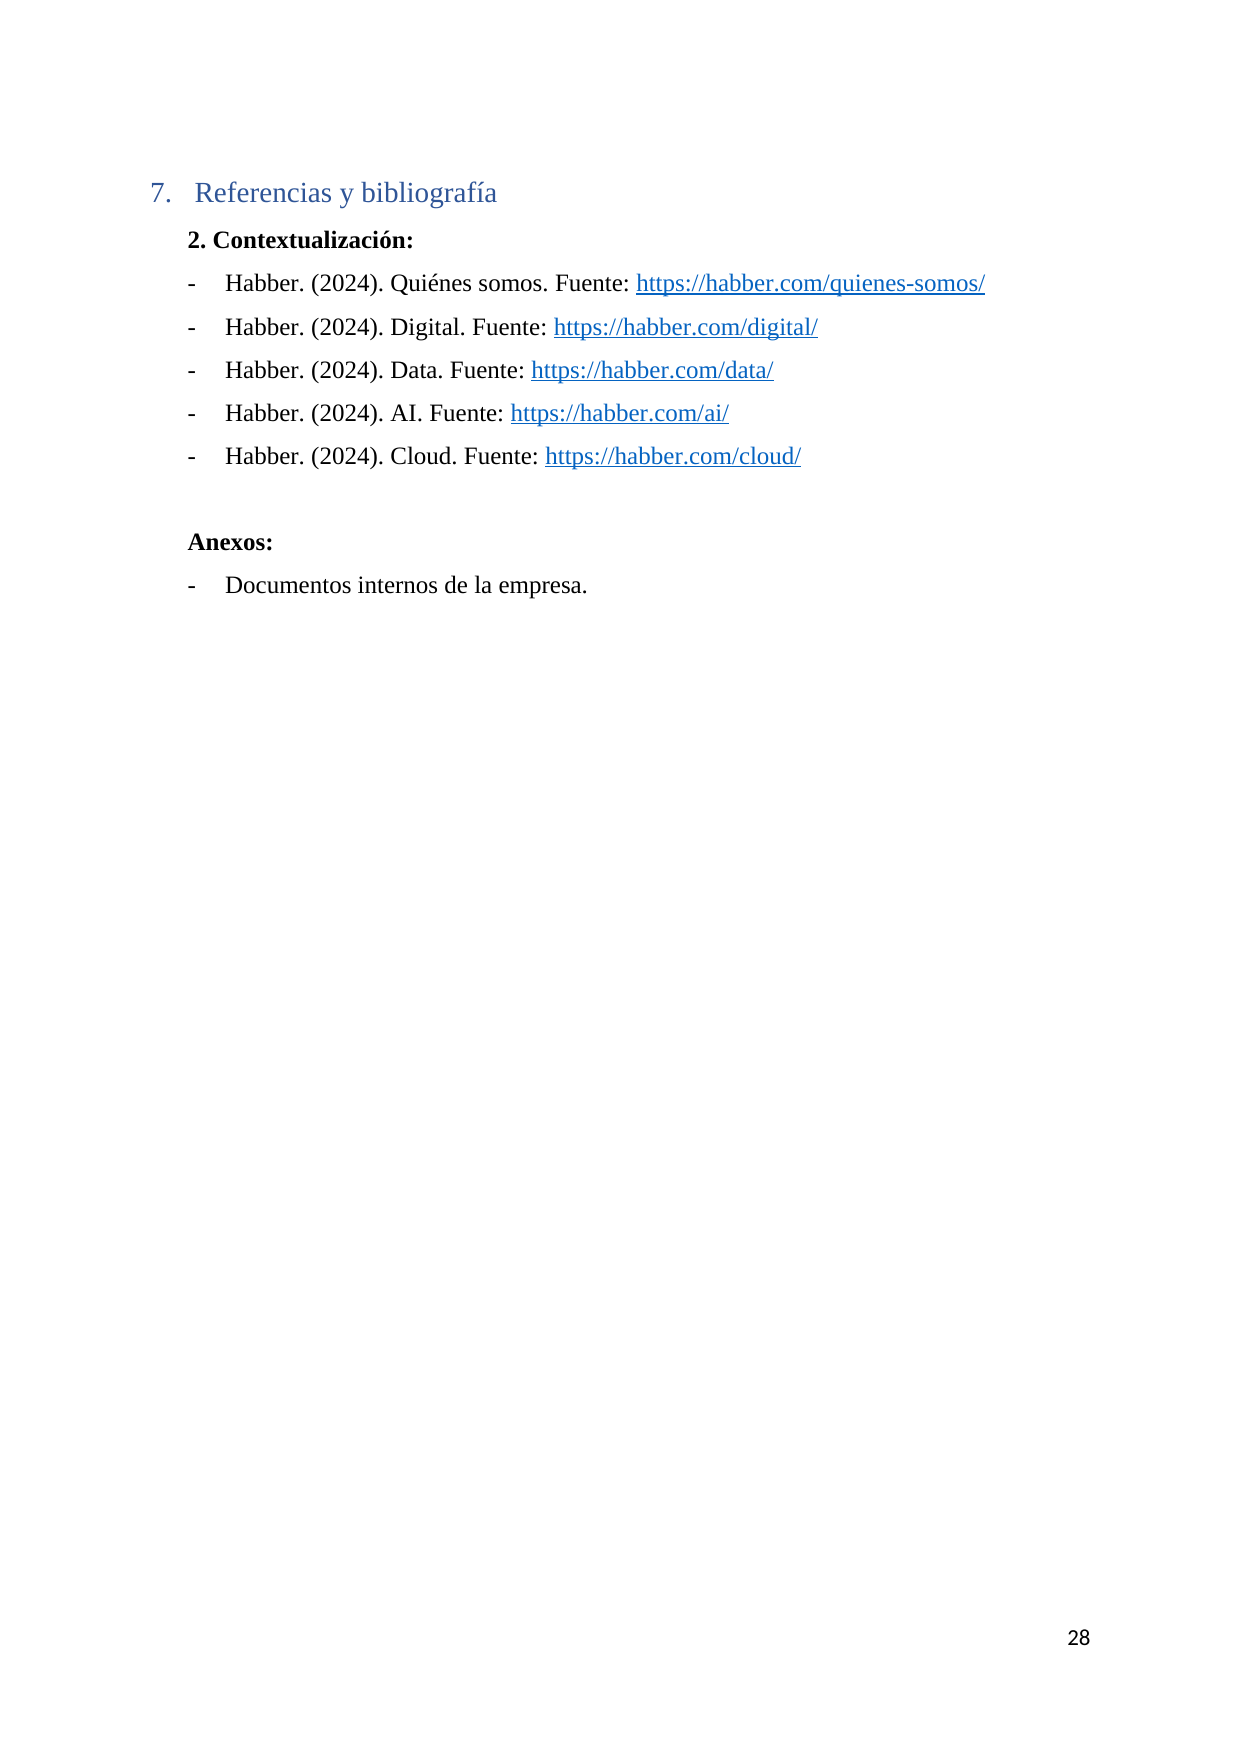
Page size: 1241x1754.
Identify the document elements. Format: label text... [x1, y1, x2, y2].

list Habber. (2024). Digital. Fuente: https://habber.com/digital/ [187, 312, 1090, 340]
list Contextualización: [187, 225, 1090, 254]
subtitle Referencias y bibliografía [150, 175, 1090, 208]
list Habber. (2024). Data. Fuente: https://habber.com/data/ [187, 355, 1090, 383]
list Habber. (2024). AI. Fuente: https://habber.com/ai/ [187, 398, 1090, 427]
list Documentos internos de la empresa. [187, 570, 1090, 599]
list Habber. (2024). Cloud. Fuente: https://habber.com/cloud/ [187, 441, 1090, 470]
list Habber. (2024). Quiénes somos. Fuente: https://habber.com/quienes-somos/ [187, 268, 1090, 297]
list Anexos: [187, 527, 1090, 556]
